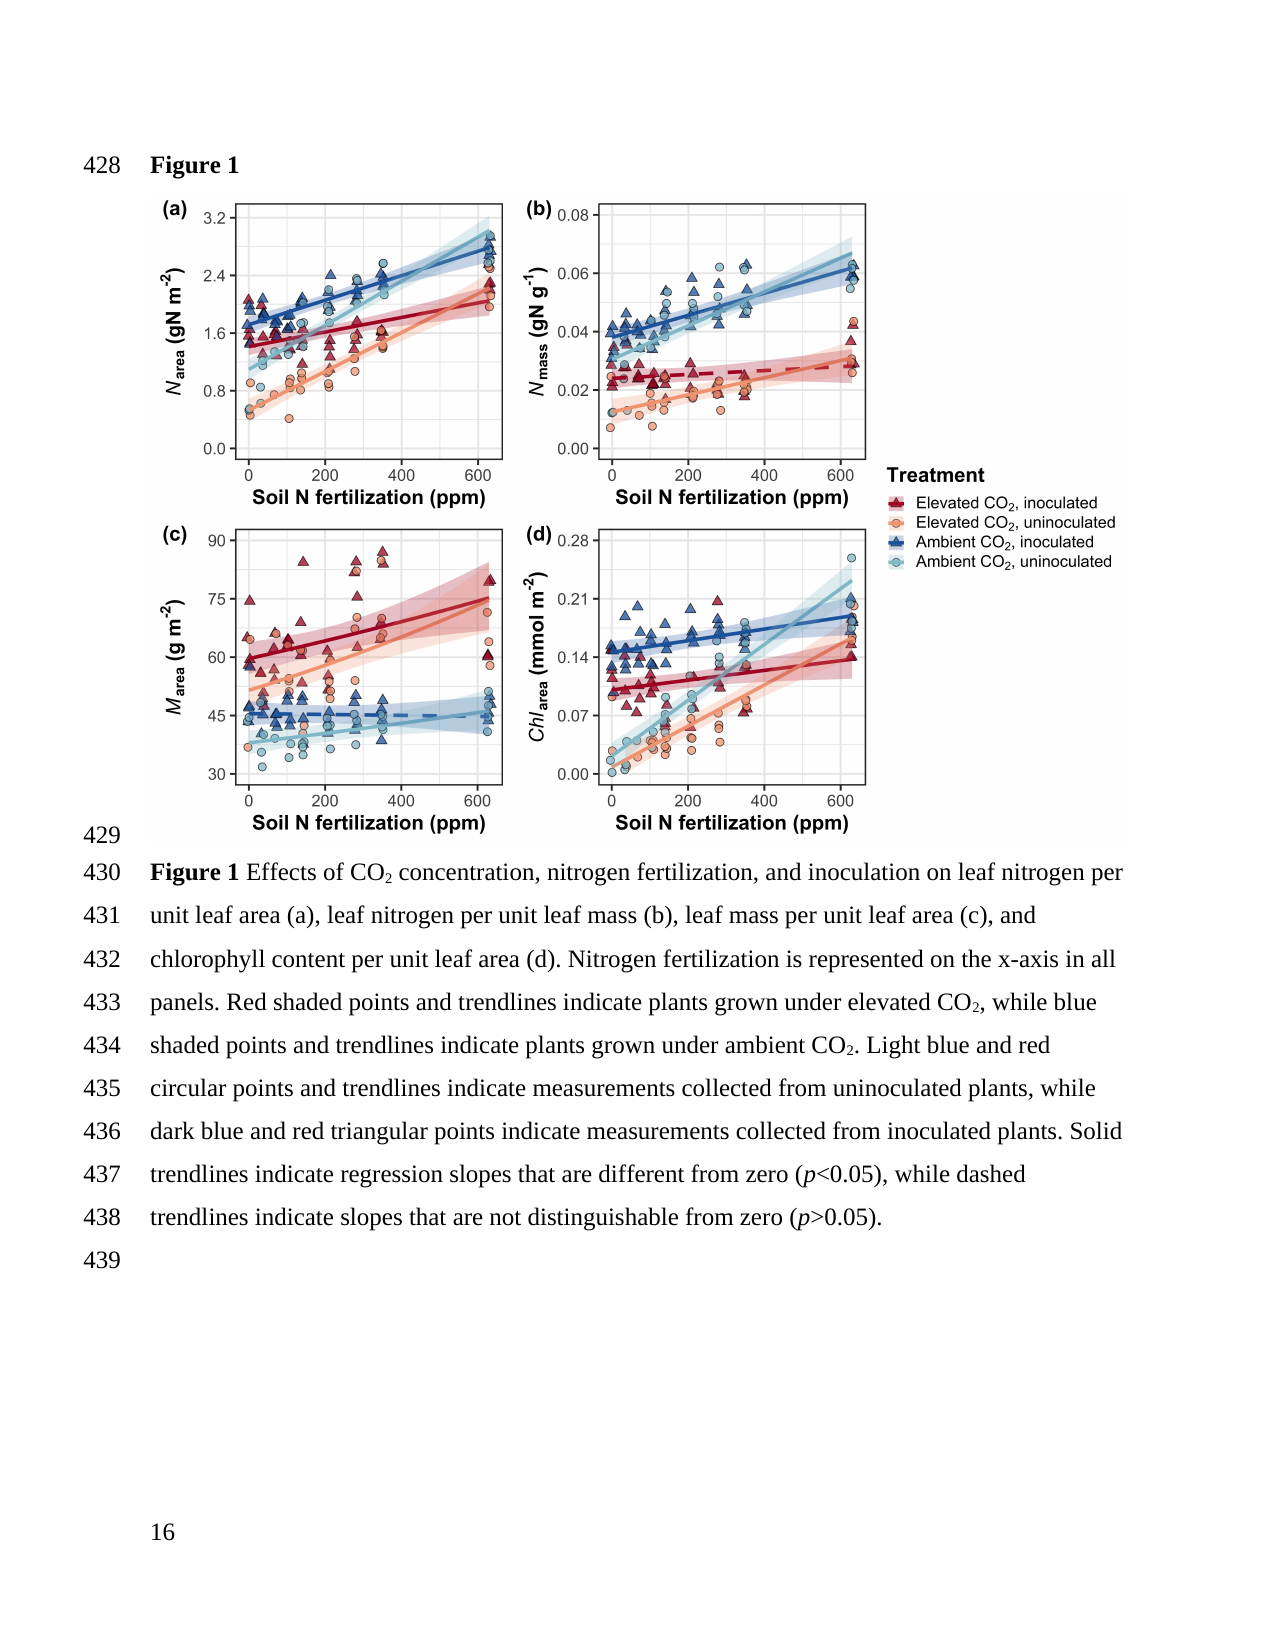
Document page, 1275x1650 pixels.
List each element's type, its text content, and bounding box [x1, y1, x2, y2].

text Figure 1 Effects of CO2 concentration, nitrogen fertilization, and inoculation on leaf nitrogen per unit leaf area (a), leaf nitrogen per unit leaf mass (b), leaf mass per unit leaf area (c), and chlorophyll content per unit leaf area (d). Nitrogen fertilization is represented on the x-axis in all panels. Red shaded points and trendlines indicate plants grown under elevated CO2, while blue shaded points and trendlines indicate plants grown under ambient CO2. Light blue and red circular points and trendlines indicate measurements collected from uninoculated plants, while dark blue and red triangular points indicate measurements collected from inoculated plants. Solid trendlines indicate regression slopes that are different from zero (p<0.05), while dashed trendlines indicate slopes that are not distinguishable from zero (p>0.05). [150, 857, 1125, 1231]
picture [150, 193, 1125, 844]
text Figure 1 [150, 150, 1125, 179]
